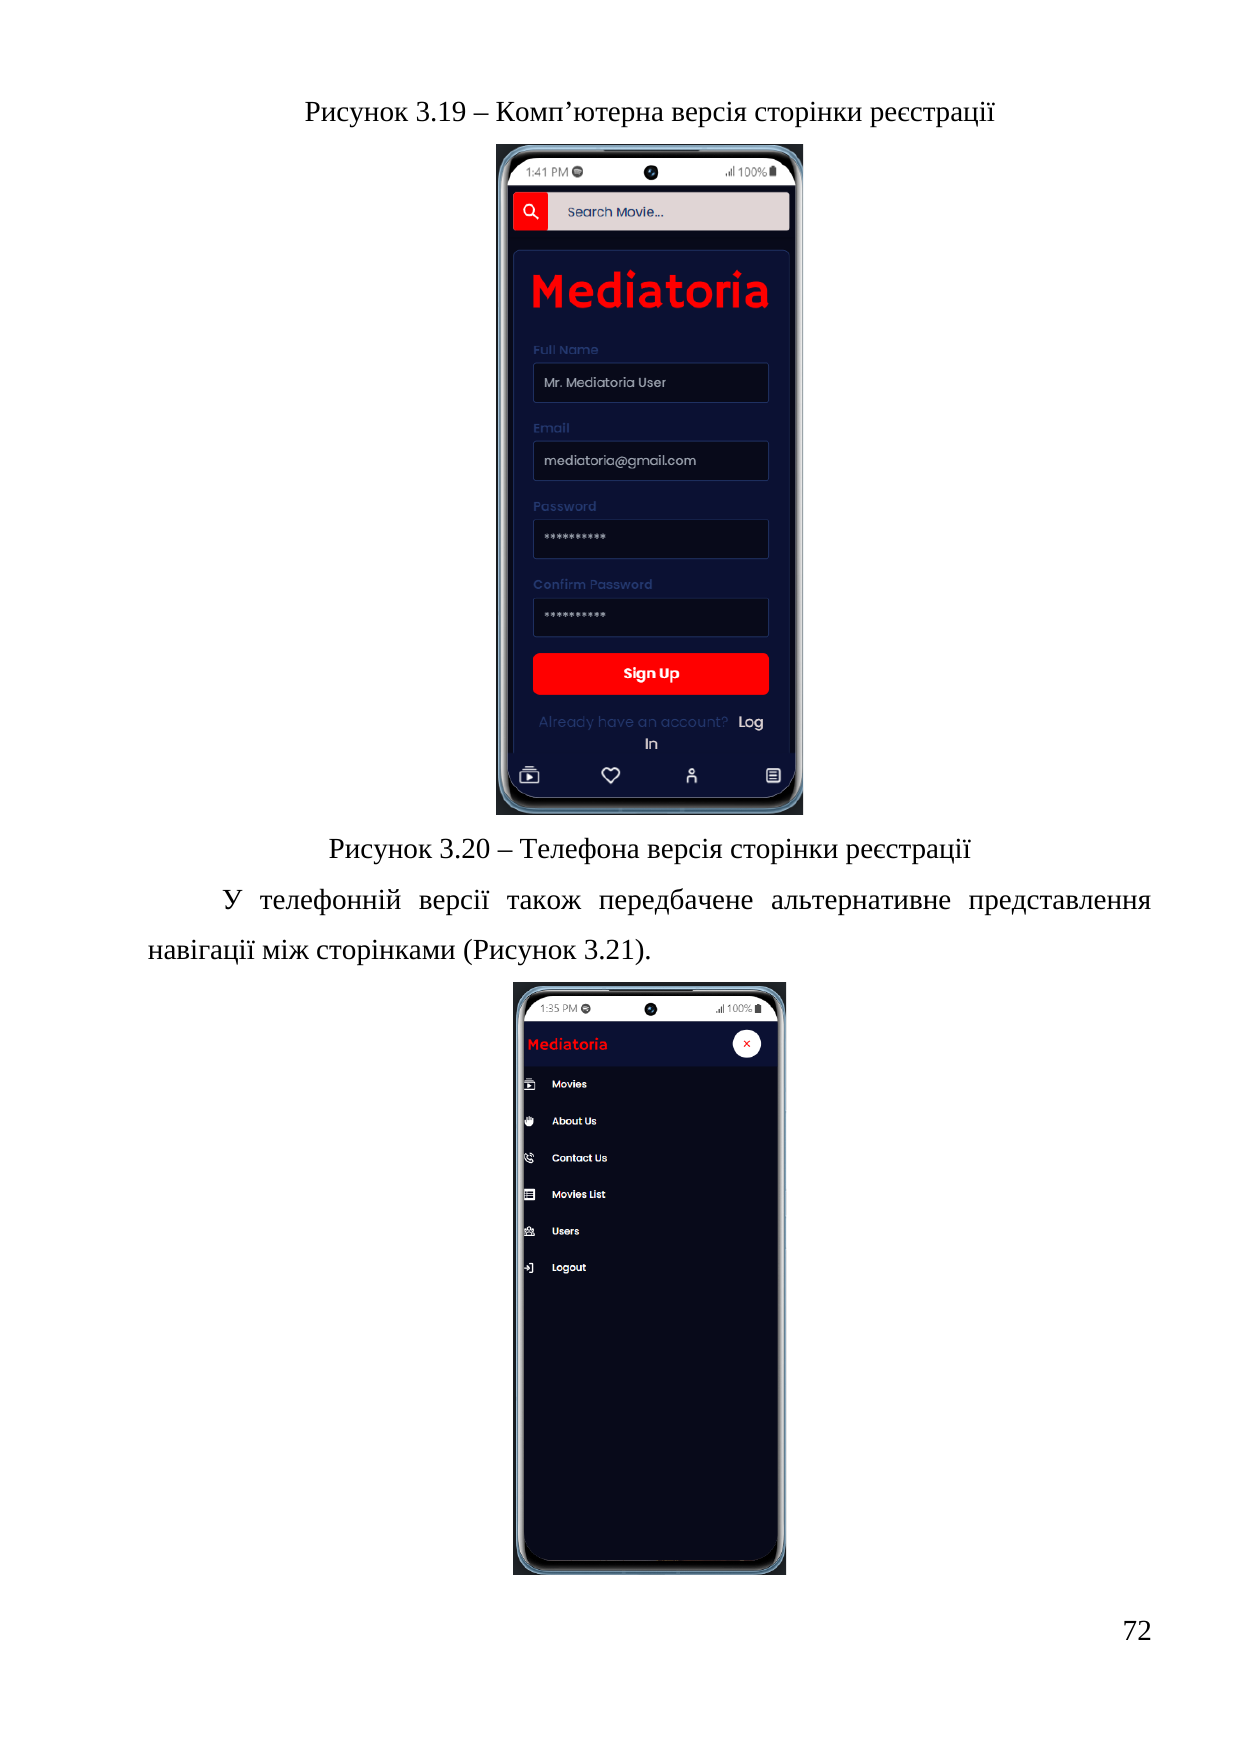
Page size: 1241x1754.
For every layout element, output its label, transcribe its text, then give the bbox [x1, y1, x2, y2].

picture [496, 144, 804, 815]
text У телефонній версії також передбачене альтернативне представлення навігації між сторінками (Рисунок 3.21). [148, 882, 1152, 966]
picture [513, 982, 787, 1575]
text Рисунок 3.19 – Комп’ютерна версія сторінки реєстрації [148, 94, 1152, 128]
text Рисунок 3.20 – Телефона версія сторінки реєстрації [148, 832, 1152, 865]
